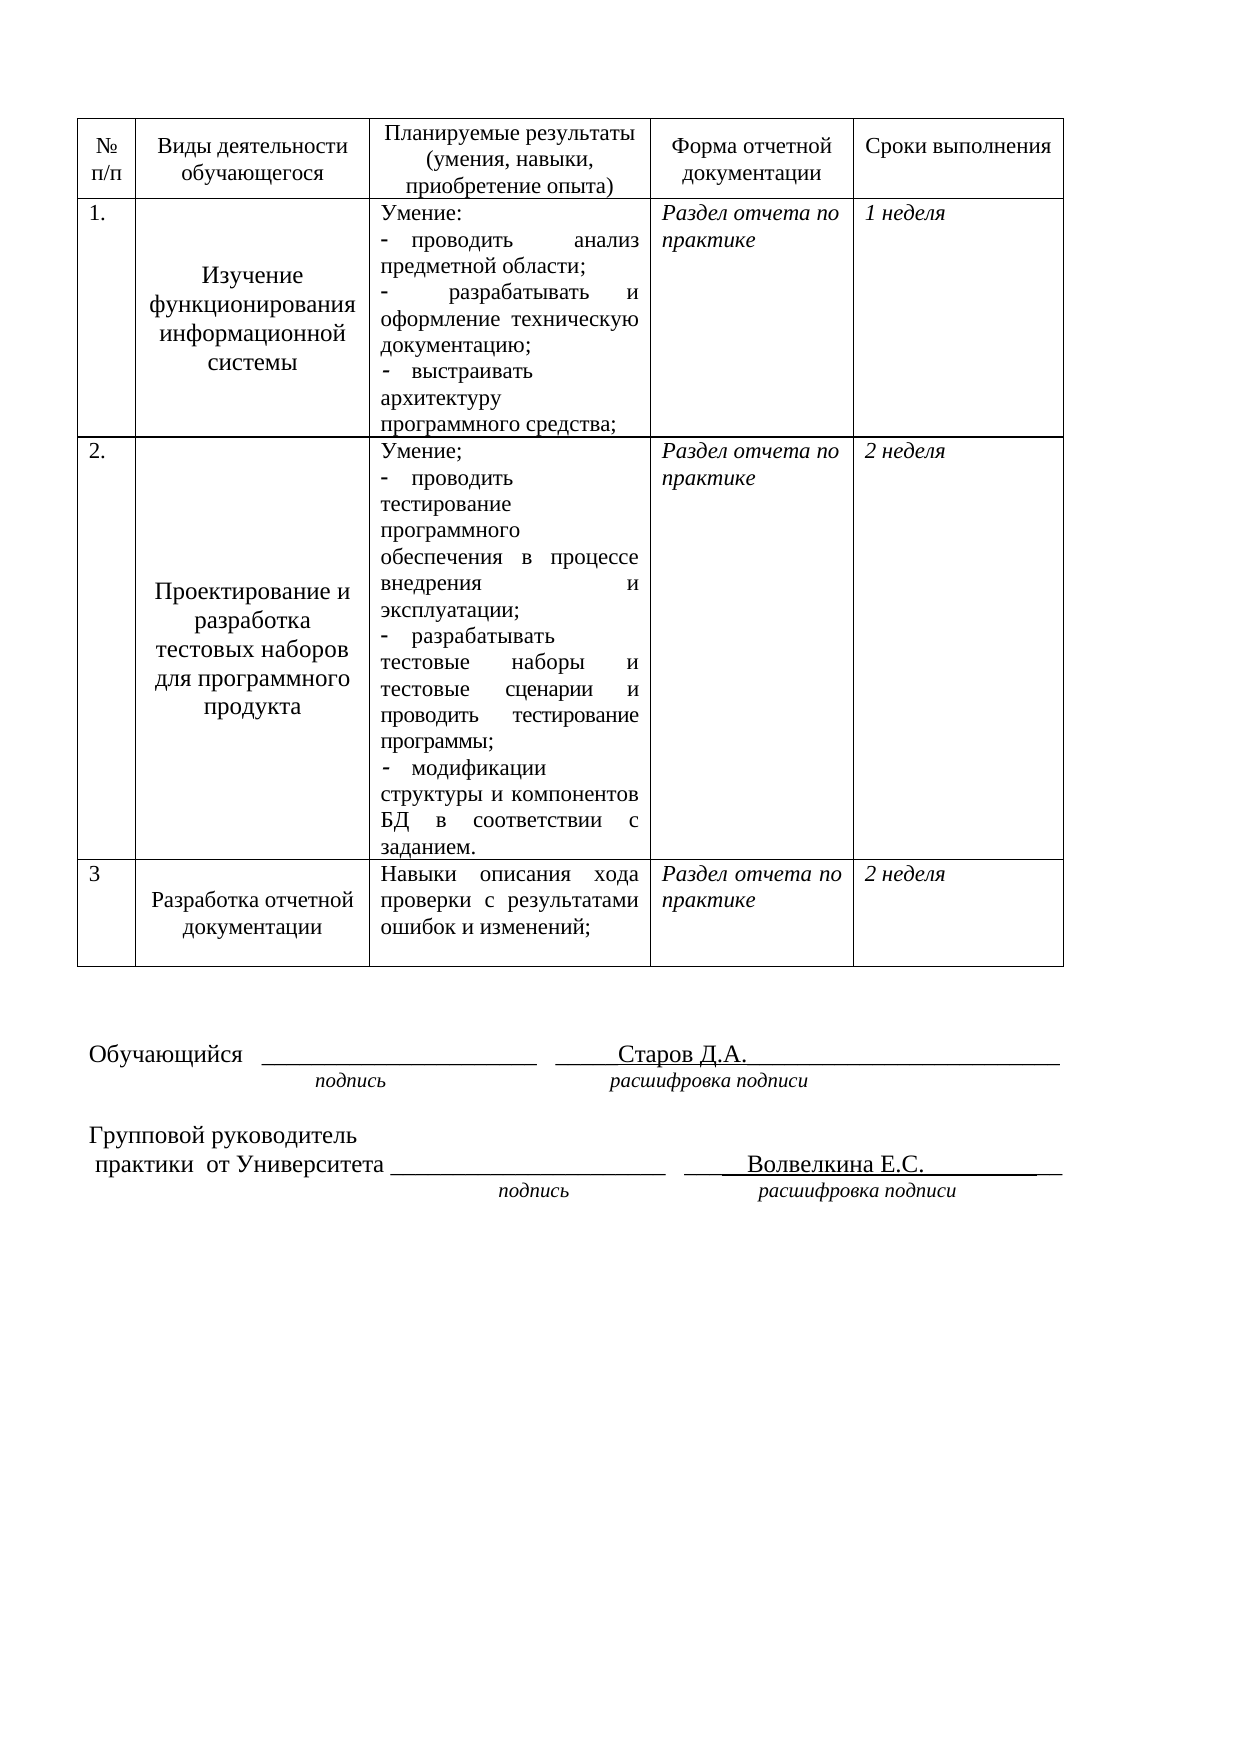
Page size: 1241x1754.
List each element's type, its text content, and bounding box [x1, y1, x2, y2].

text Групповой руководитель [88, 1120, 1137, 1149]
table_cell Умение: проводить анализ предметной области; разрабатывать и оформление техническую документацию; выстраивать архитектуру программного средства; [370, 199, 650, 436]
table_cell Раздел отчета по практике [651, 199, 853, 436]
text подпись расшифровка подписи [236, 1068, 1137, 1092]
table_header Виды деятельности обучающегося [136, 119, 369, 198]
table_cell Разработка отчетной документации [136, 860, 369, 966]
table_cell Раздел отчета по практике [651, 860, 853, 966]
table_cell 1. [78, 199, 135, 436]
table_header Сроки выполнения [854, 119, 1063, 198]
table_cell 3 [78, 860, 135, 966]
table_cell Раздел отчета по практике [651, 438, 853, 859]
text Обучающийся ______________________ _____Старов Д.А._________________________ [88, 1039, 1137, 1068]
table_cell Изучение функционирования информационной системы [136, 199, 369, 436]
text подпись расшифровка подписи [88, 1178, 1137, 1202]
table_cell Умение; проводить тестирование программного обеспечения в процессе внедрения и эксплуатации; разрабатывать тестовые наборы и тестовые сценарии и проводить тестирование программы; модификации структуры и компонентов БД в соответствии с заданием. [370, 438, 650, 859]
table_cell 2 неделя [854, 860, 1063, 966]
table_header № п/п [78, 119, 135, 198]
table_header Планируемые результаты (умения, навыки, приобретение опыта) [370, 119, 650, 198]
text практики от Университета ______________________ _____Волвелкина Е.С.___________ [88, 1149, 1137, 1178]
table_cell Навыки описания хода проверки с результатами ошибок и изменений; [370, 860, 650, 966]
table_cell 2. [78, 438, 135, 859]
table_header Форма отчетной документации [651, 119, 853, 198]
table_cell 1 неделя [854, 199, 1063, 436]
table_cell 2 неделя [854, 438, 1063, 859]
table_cell Проектирование и разработка тестовых наборов для программного продукта [136, 438, 369, 859]
